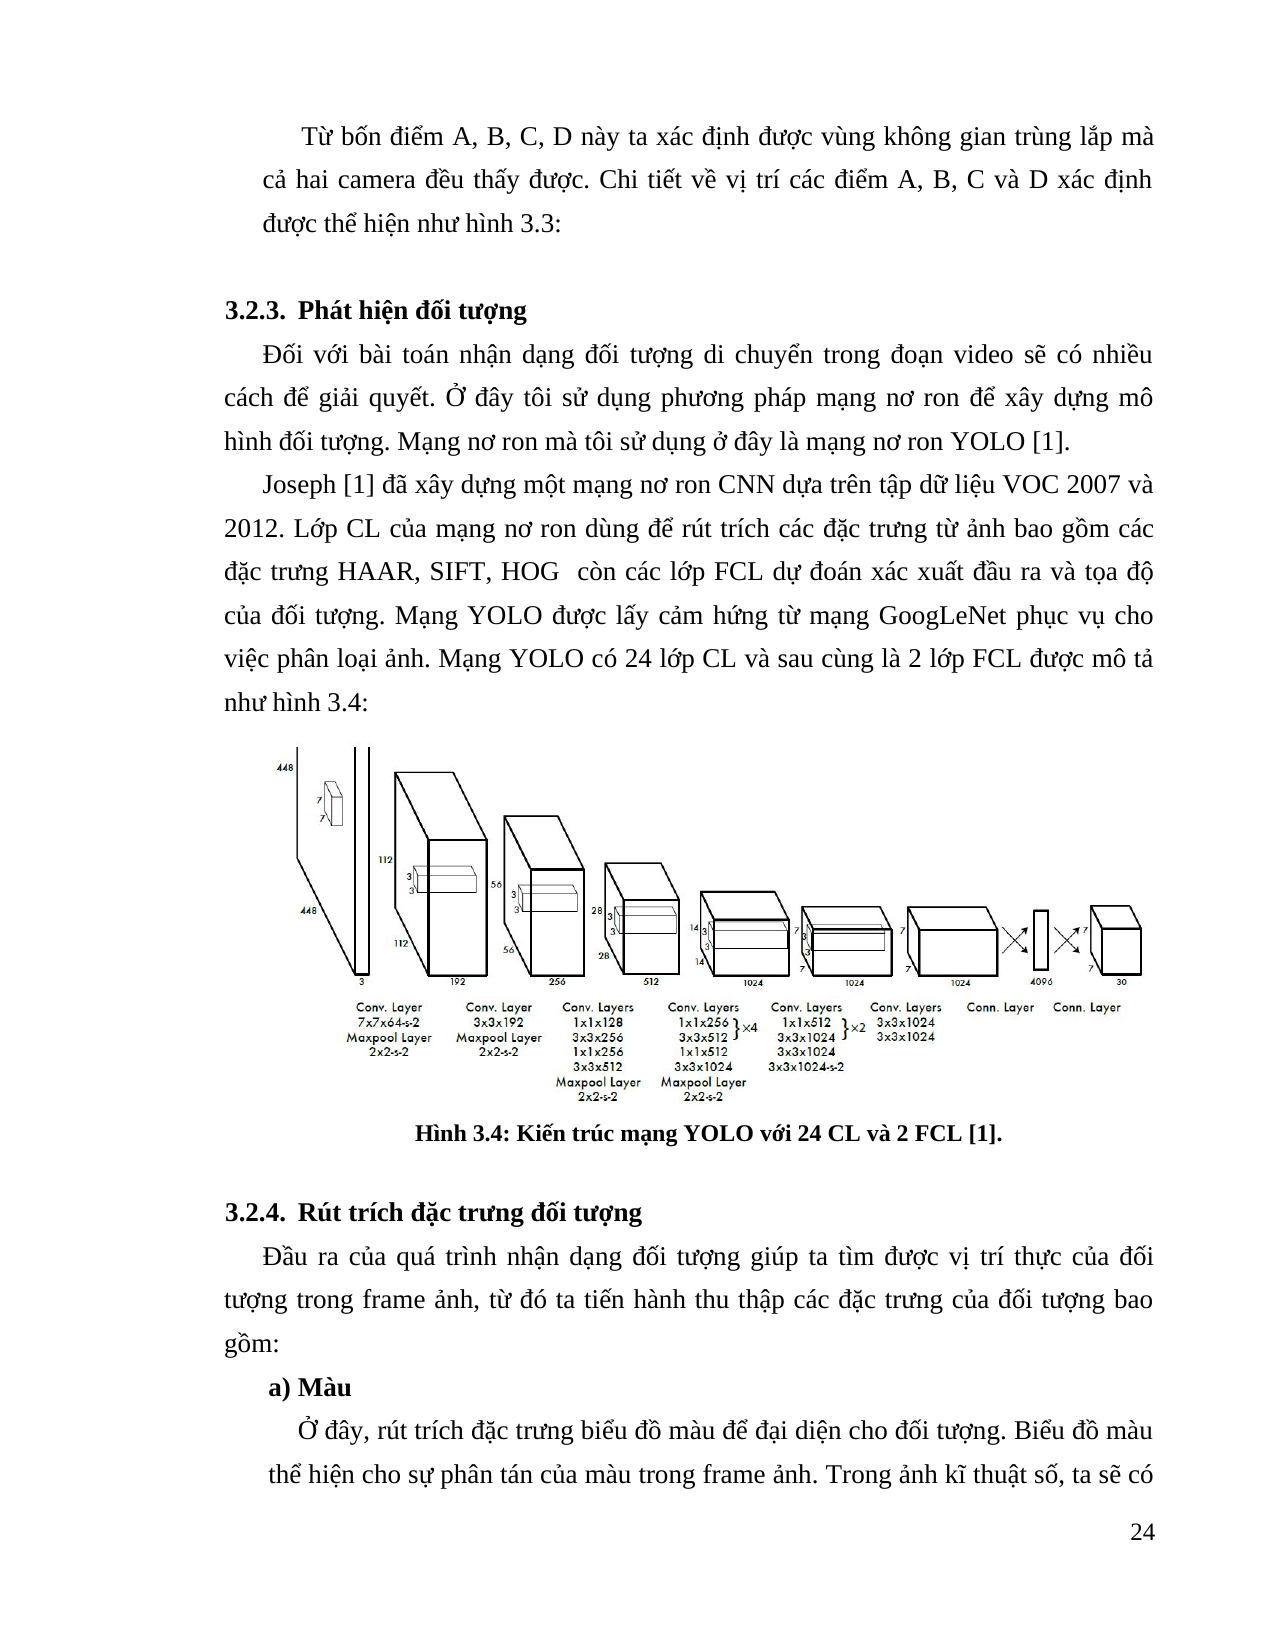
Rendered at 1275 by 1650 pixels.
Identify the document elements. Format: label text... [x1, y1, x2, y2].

text Đầu ra của quá trình nhận dạng đối tượng giúp ta tìm được vị trí thực của đối tượng trong frame ảnh, từ đó ta tiến hành thu thập các đặc trưng của đối tượng bao gồm: [224, 1240, 1155, 1358]
list Rút trích đặc trưng đối tượng [225, 1197, 1155, 1228]
list Màu [268, 1371, 1155, 1402]
picture [265, 729, 1153, 1108]
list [268, 1414, 1155, 1489]
text Đối với bài toán nhận dạng đối tượng di chuyển trong đoạn video sẽ có nhiều cách để giải quyết. Ở đây tôi sử dụng phương pháp mạng nơ ron để xây dựng mô hình đối tượng. Mạng nơ ron mà tôi sử dụng ở đây là mạng nơ ron YOLO [1]. [224, 338, 1155, 456]
text Joseph [1] đã xây dựng một mạng nơ ron CNN dựa trên tập dữ liệu VOC 2007 và 2012. Lớp CL của mạng nơ ron dùng để rút trích các đặc trưng từ ảnh bao gồm các đặc trưng HAAR, SIFT, HOG còn các lớp FCL dự đoán xác xuất đầu ra và tọa độ của đối tượng. Mạng YOLO được lấy cảm hứng từ mạng GoogLeNet phục vụ cho việc phân loại ảnh. Mạng YOLO có 24 lớp CL và sau cùng là 2 lớp FCL được mô tả như hình 3.4: [224, 468, 1155, 717]
list Phát hiện đối tượng [225, 294, 1155, 325]
list Từ bốn điểm A, B, C, D này ta xác định được vùng không gian trùng lắp mà cả hai camera đều thấy được. Chi tiết về vị trí các điểm A, B, C và D xác định được thể hiện như hình 3.3: [262, 120, 1155, 238]
text Hình 3.4: Kiến trúc mạng YOLO với 24 CL và 2 FCL [1]. [224, 1119, 1155, 1147]
